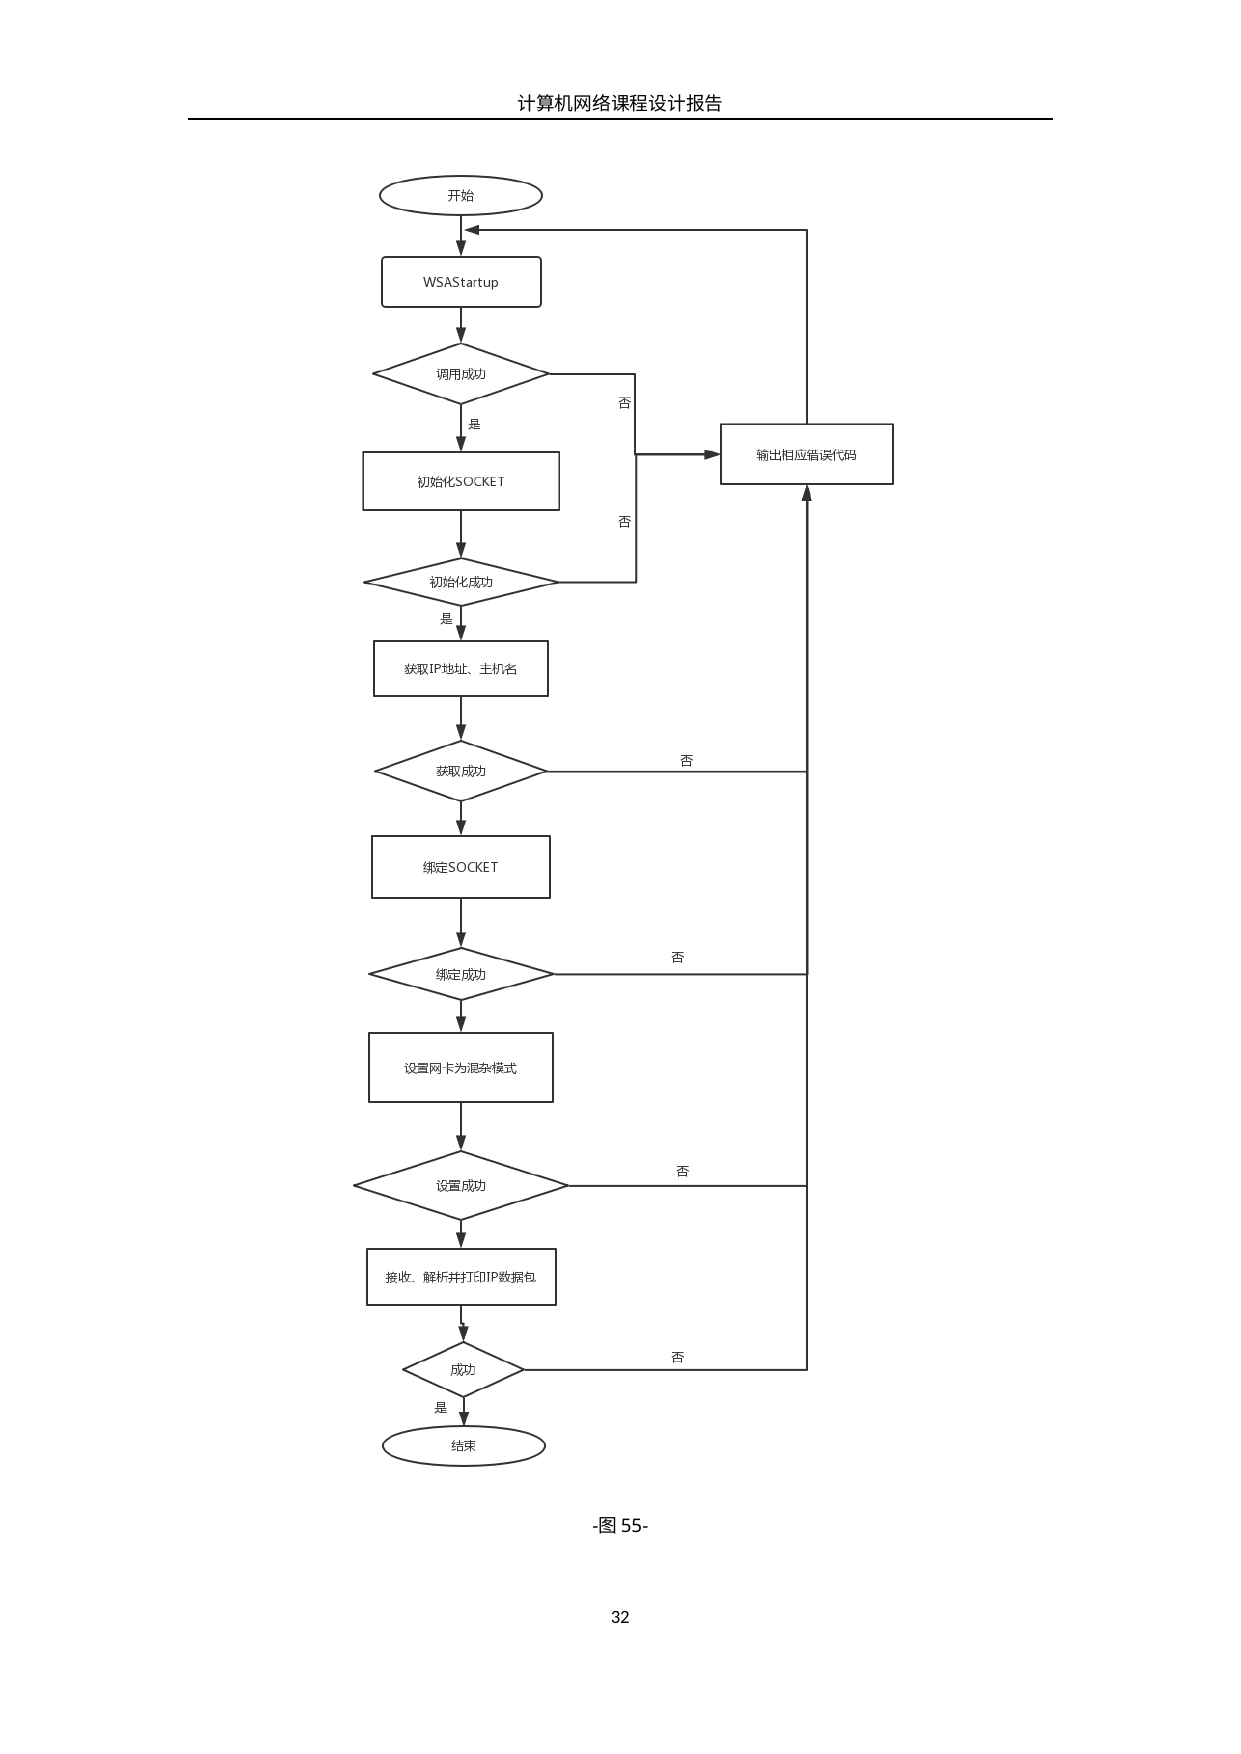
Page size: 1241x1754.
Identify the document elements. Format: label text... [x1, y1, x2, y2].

picture [342, 162, 898, 1469]
list -图55- [187, 1508, 1053, 1540]
